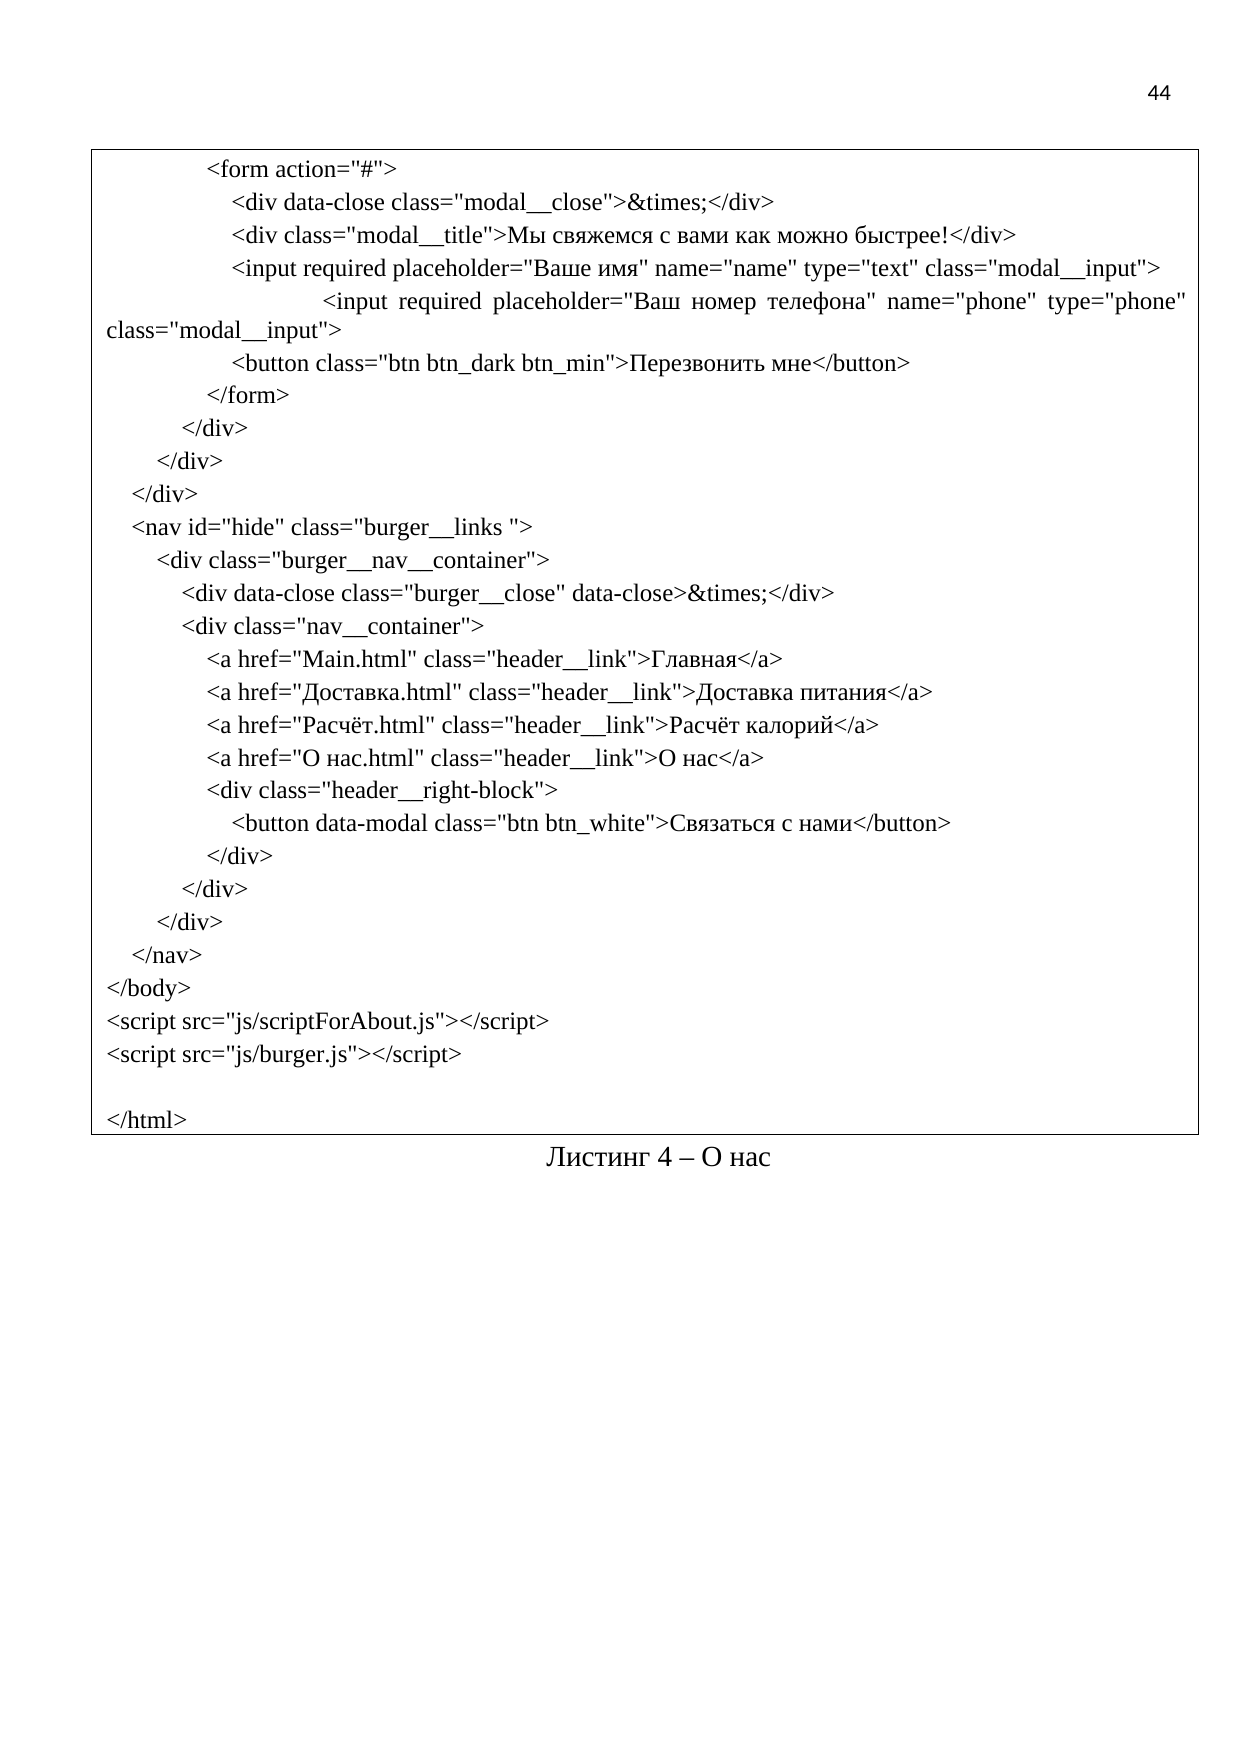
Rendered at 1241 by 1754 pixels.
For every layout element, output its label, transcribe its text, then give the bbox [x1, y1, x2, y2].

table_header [92, 150, 1198, 1133]
text Листинг 4 – О нас [136, 1139, 1181, 1172]
